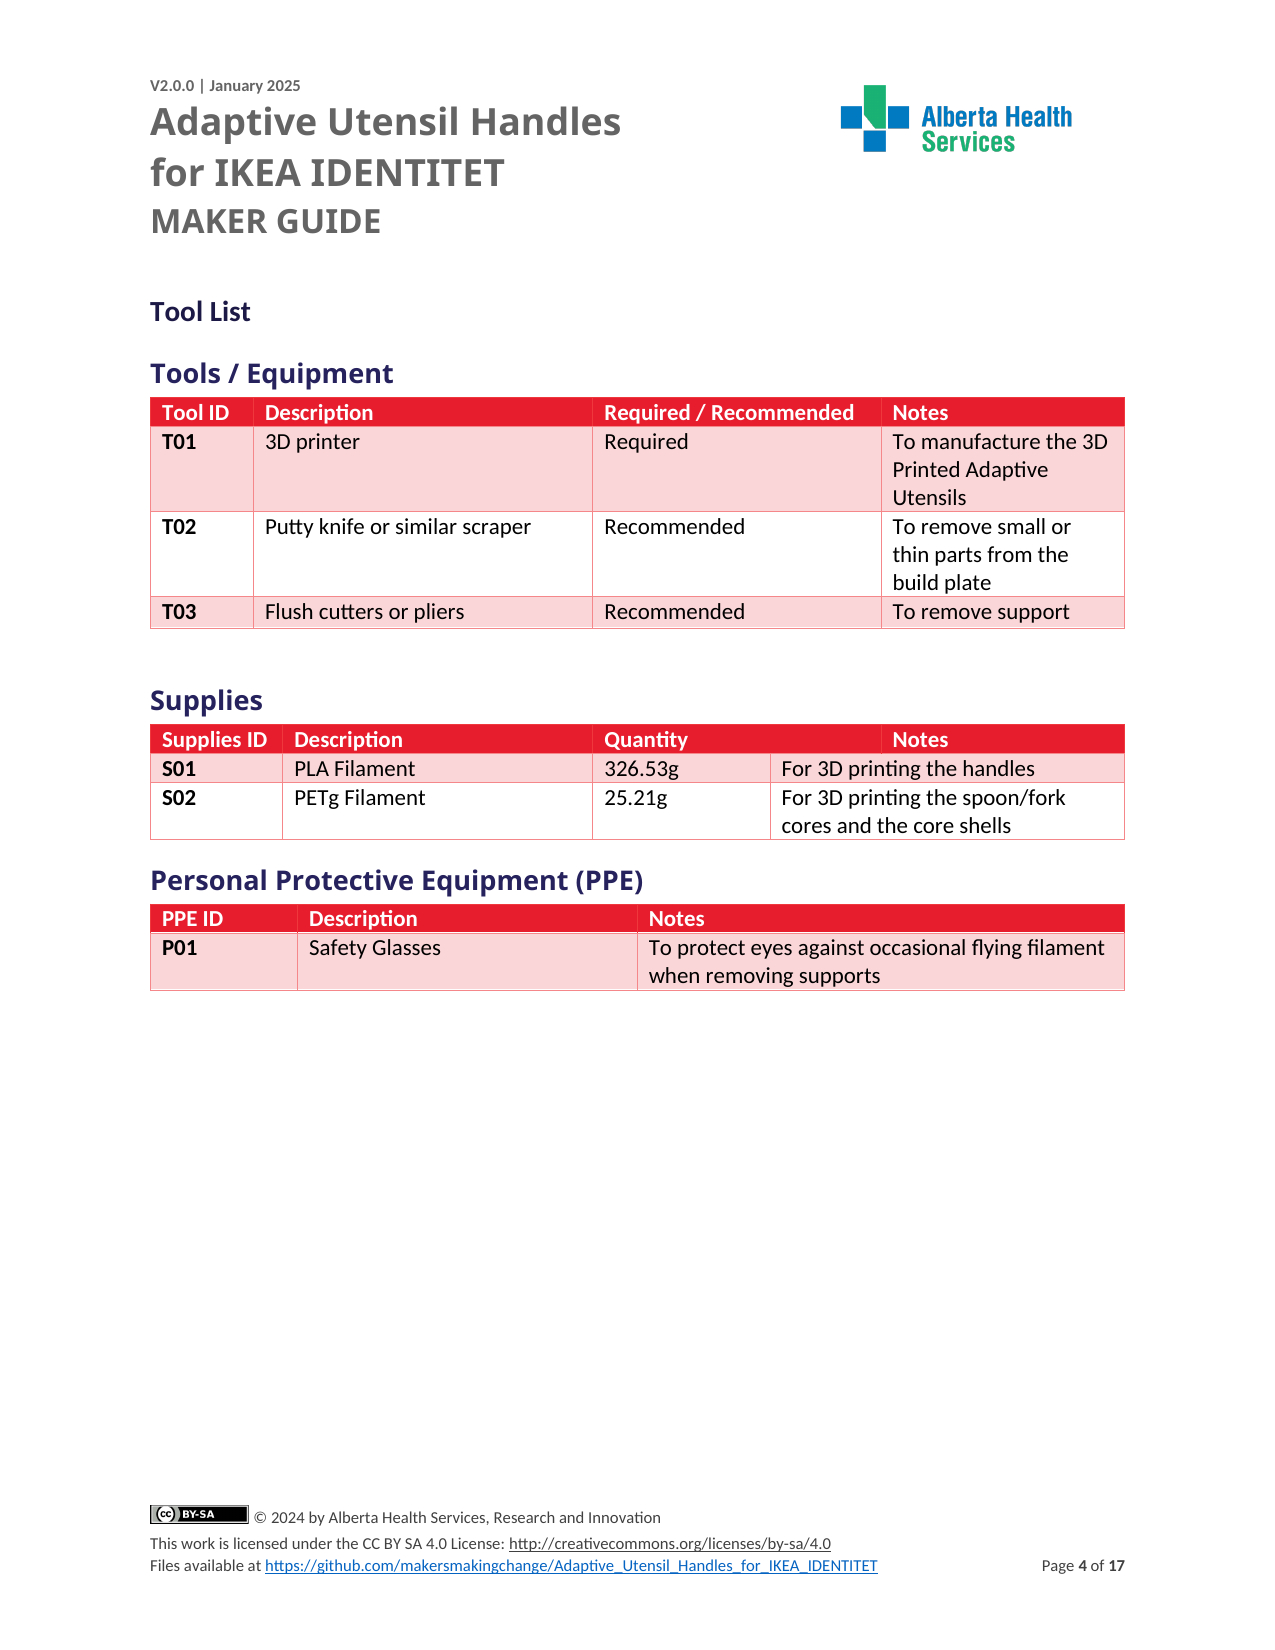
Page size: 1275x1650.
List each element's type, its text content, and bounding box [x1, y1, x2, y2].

table_cell Required [593, 427, 881, 511]
picture [839, 83, 1073, 153]
table_header Tool ID [151, 398, 253, 426]
table_cell Putty knife or similar scraper [254, 512, 592, 596]
table_cell For 3D printing the spoon/fork cores and the core shells [771, 783, 1124, 839]
subtitle Personal Protective Equipment (PPE) [150, 861, 1125, 898]
table_cell To manufacture the 3D Printed Adaptive Utensils [882, 427, 1124, 511]
table_cell 25.21g [593, 783, 770, 839]
table_cell For 3D printing the handles [771, 754, 1124, 782]
table_header PPE ID [151, 905, 297, 932]
table_cell Recommended [593, 597, 881, 627]
table_cell P01 [151, 934, 297, 989]
table_cell S01 [151, 754, 282, 782]
table_cell Recommended [593, 512, 881, 596]
table_header Description [298, 905, 637, 932]
table_cell Flush cutters or pliers [254, 597, 592, 627]
table_cell To protect eyes against occasional flying filament when removing supports [638, 934, 1124, 989]
table_header Notes [882, 725, 1124, 753]
table_cell T01 [151, 427, 253, 511]
subtitle Supplies [150, 682, 1125, 718]
table_cell To remove support [882, 597, 1124, 627]
table_cell T02 [151, 512, 253, 596]
table_header Required / Recommended [593, 398, 881, 426]
table_cell 326.53g [593, 754, 770, 782]
table_cell PLA Filament [283, 754, 592, 782]
table_header Quantity [593, 725, 881, 753]
table_header Description [283, 725, 592, 753]
table_cell T03 [151, 597, 253, 627]
table_cell Safety Glasses [298, 934, 637, 989]
picture [150, 1505, 249, 1524]
table_cell To remove small or thin parts from the build plate [882, 512, 1124, 596]
table_header Supplies ID [151, 725, 282, 753]
table_header Description [254, 398, 592, 426]
table_header Notes [882, 398, 1124, 426]
table_cell PETg Filament [283, 783, 592, 839]
subtitle Tools / Equipment [150, 354, 1125, 391]
table_cell 3D printer [254, 427, 592, 511]
table_cell S02 [151, 783, 282, 839]
table_header Notes [638, 905, 1124, 932]
subtitle Tool List [150, 293, 1125, 328]
